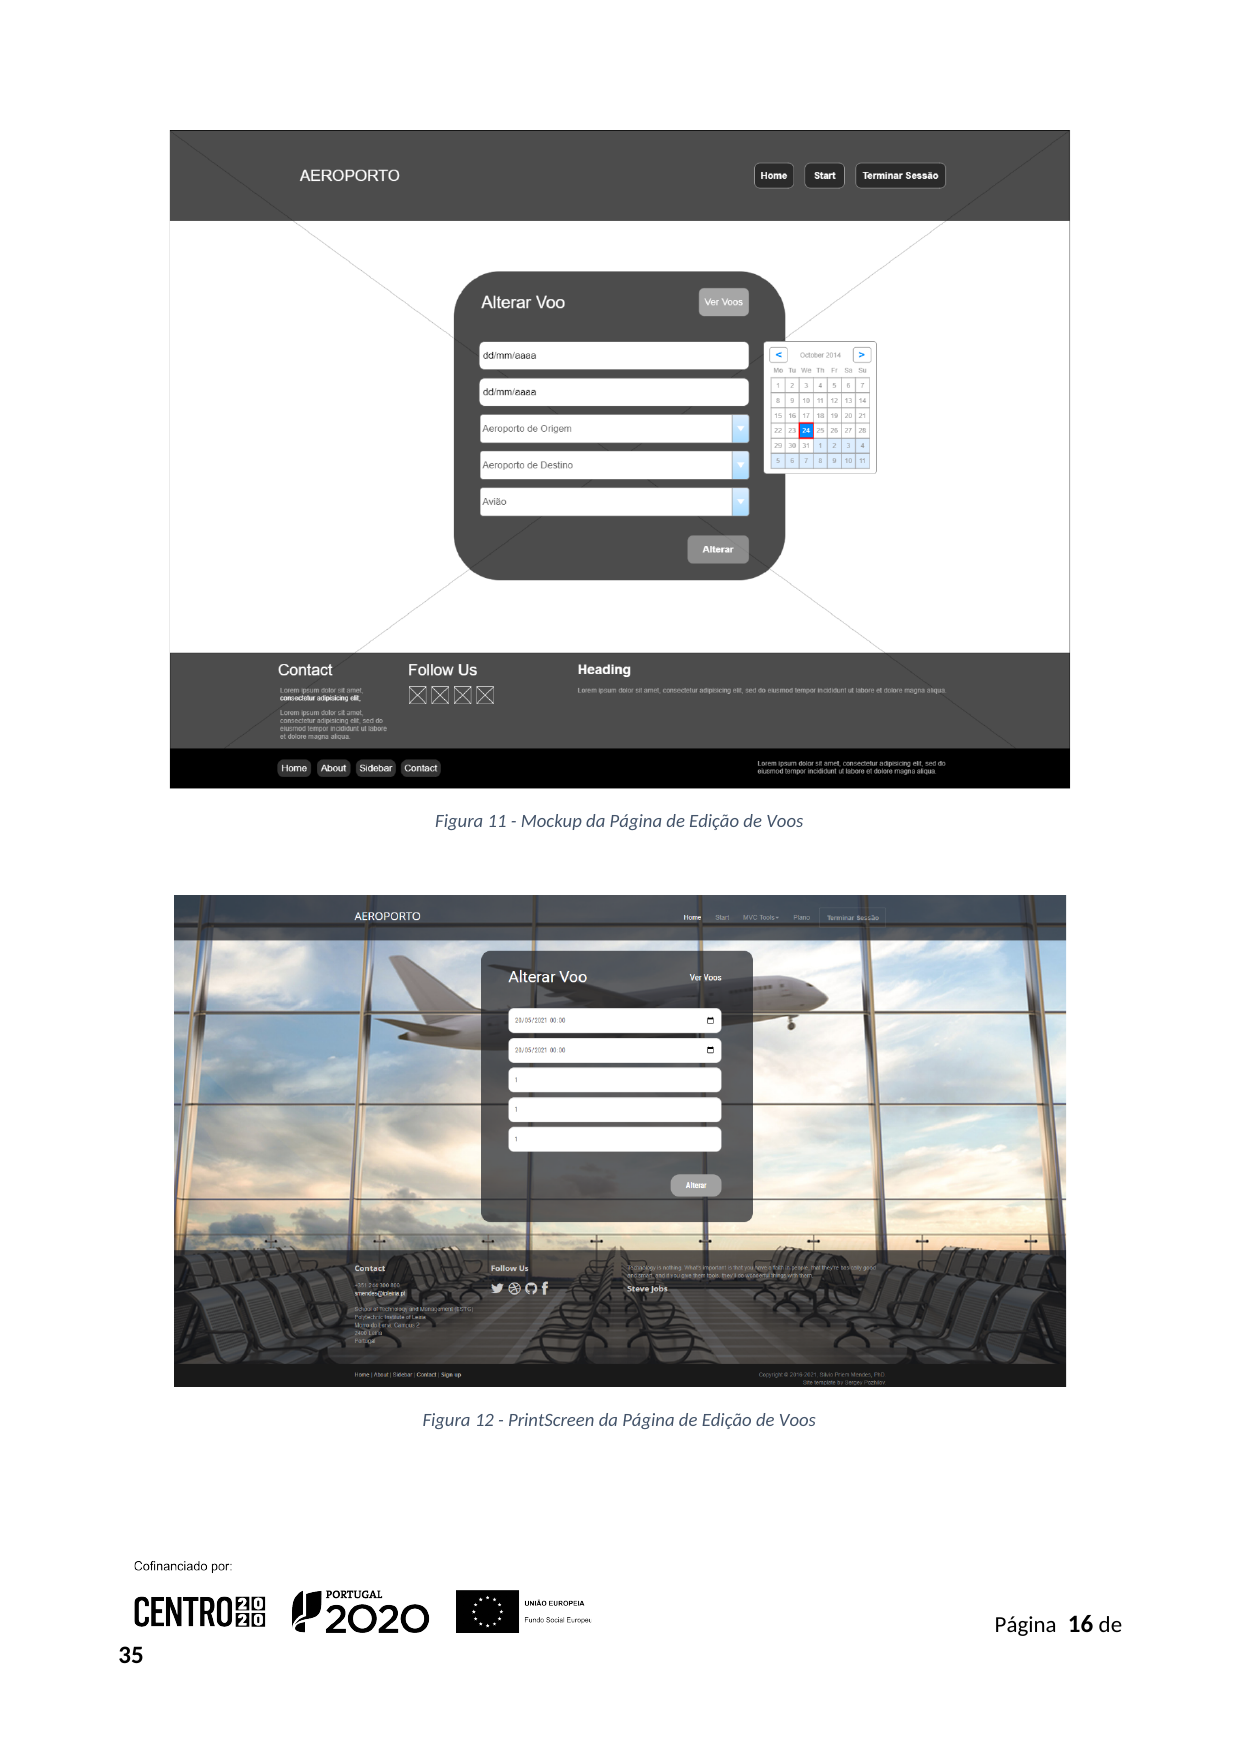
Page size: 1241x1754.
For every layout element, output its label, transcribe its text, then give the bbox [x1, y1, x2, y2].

text Figura 12 - PrintScreen da Página de Edição de Voos [118, 1408, 1122, 1431]
picture [169, 130, 1071, 789]
picture [174, 895, 1067, 1387]
text Figura 11 - Mockup da Página de Edição de Voos [118, 809, 1122, 832]
picture [134, 1561, 592, 1633]
